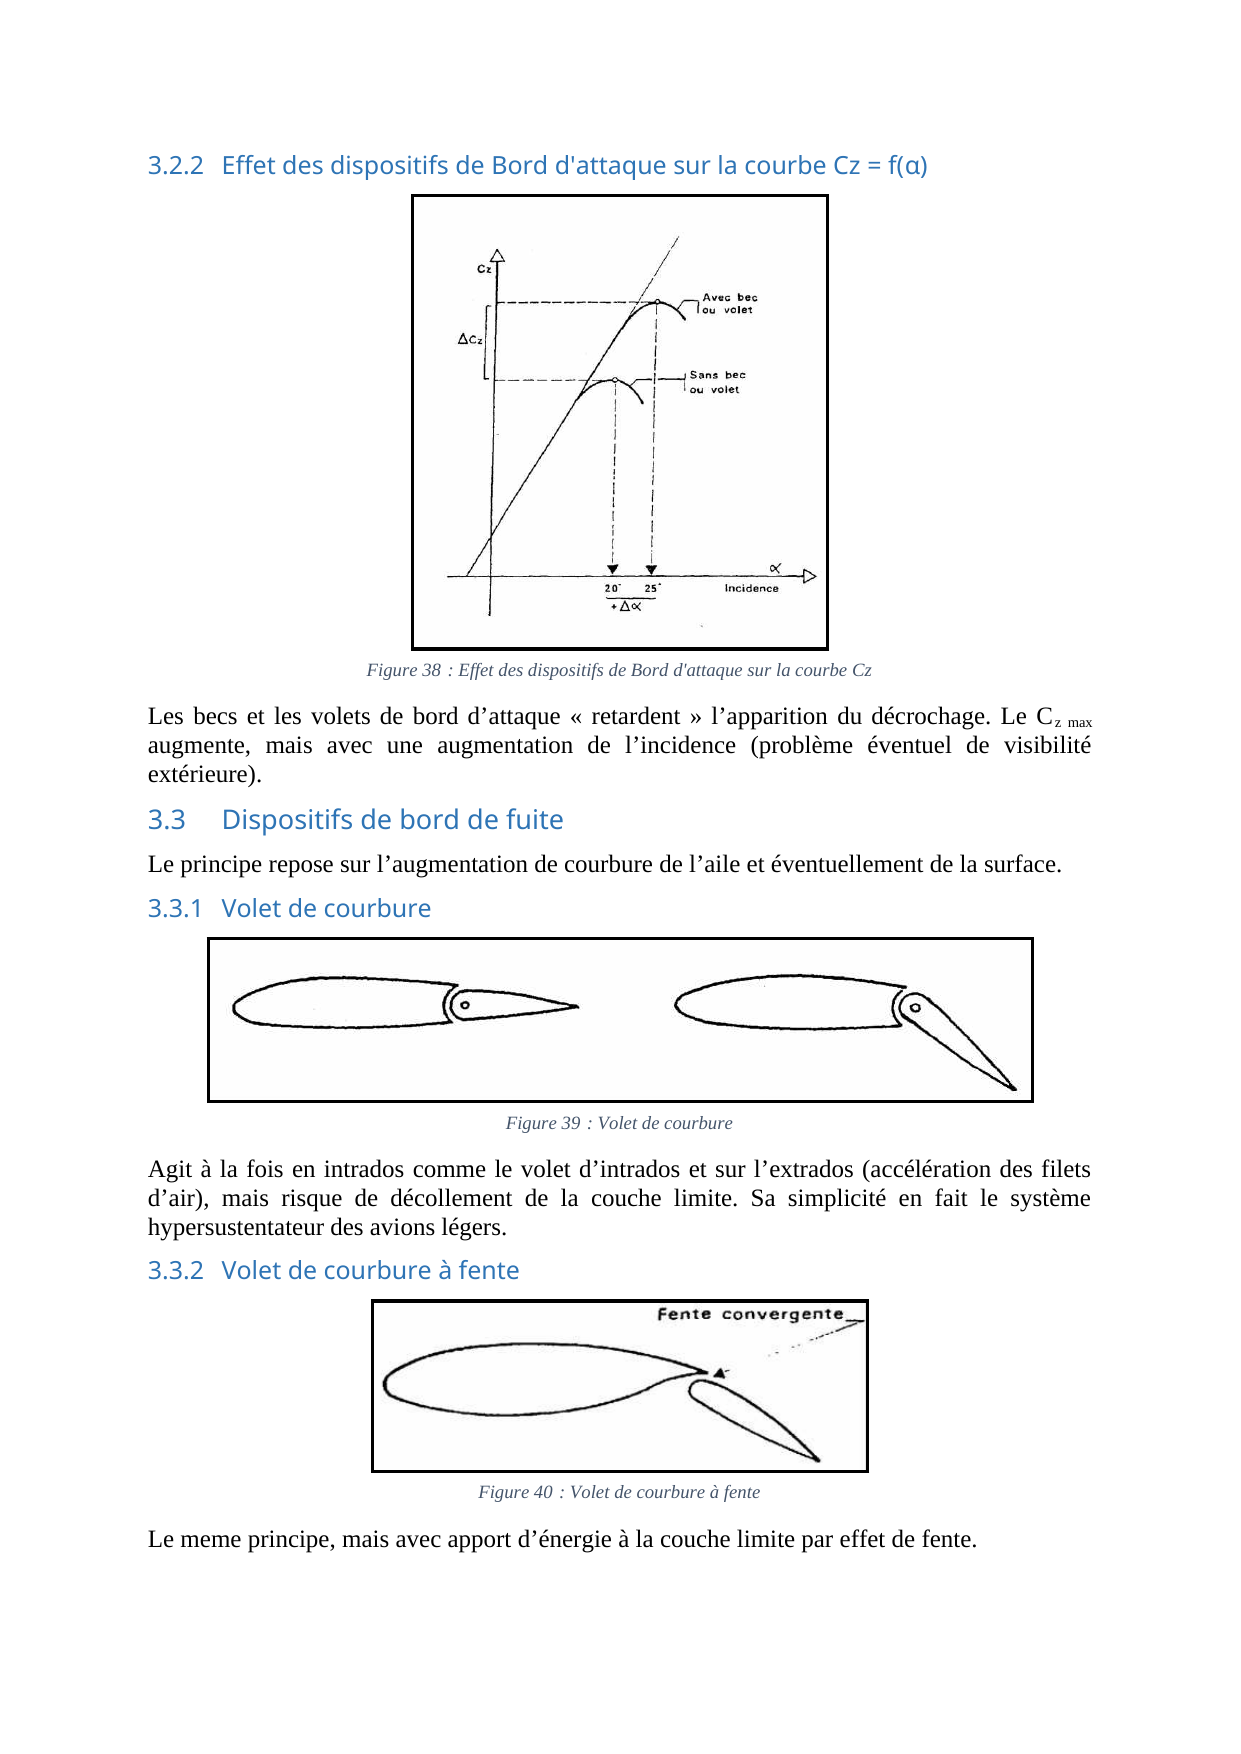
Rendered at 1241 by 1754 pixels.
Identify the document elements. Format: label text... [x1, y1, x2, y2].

picture [210, 940, 1031, 1100]
text Le principe repose sur l’augmentation de courbure de l’aile et éventuellement de la surface. [148, 849, 1093, 878]
text Le meme principe, mais avec apport d’énergie à la couche limite par effet de fente. [148, 1524, 1093, 1552]
subtitle Volet de courbure à fente [148, 1253, 1093, 1287]
picture [374, 1303, 866, 1470]
text Les becs et les volets de bord d’attaque « retardent » l’apparition du décrochage. Le Cz max augmente, mais avec une augmentation de l’incidence (problème éventuel de visibilité extérieure). [148, 701, 1093, 788]
subtitle Effet des dispositifs de Bord d'attaque sur la courbe Cz = f(α) [148, 148, 1093, 182]
text Agit à la fois en intrados comme le volet d’intrados et sur l’extrados (accélération des filets d’air), mais risque de décollement de la couche limite. Sa simplicité en fait le système hypersustentateur des avions légers. [148, 1154, 1093, 1240]
subtitle Volet de courbure [148, 891, 1093, 925]
picture [414, 197, 826, 647]
subtitle Dispositifs de bord de fuite [148, 800, 1093, 837]
